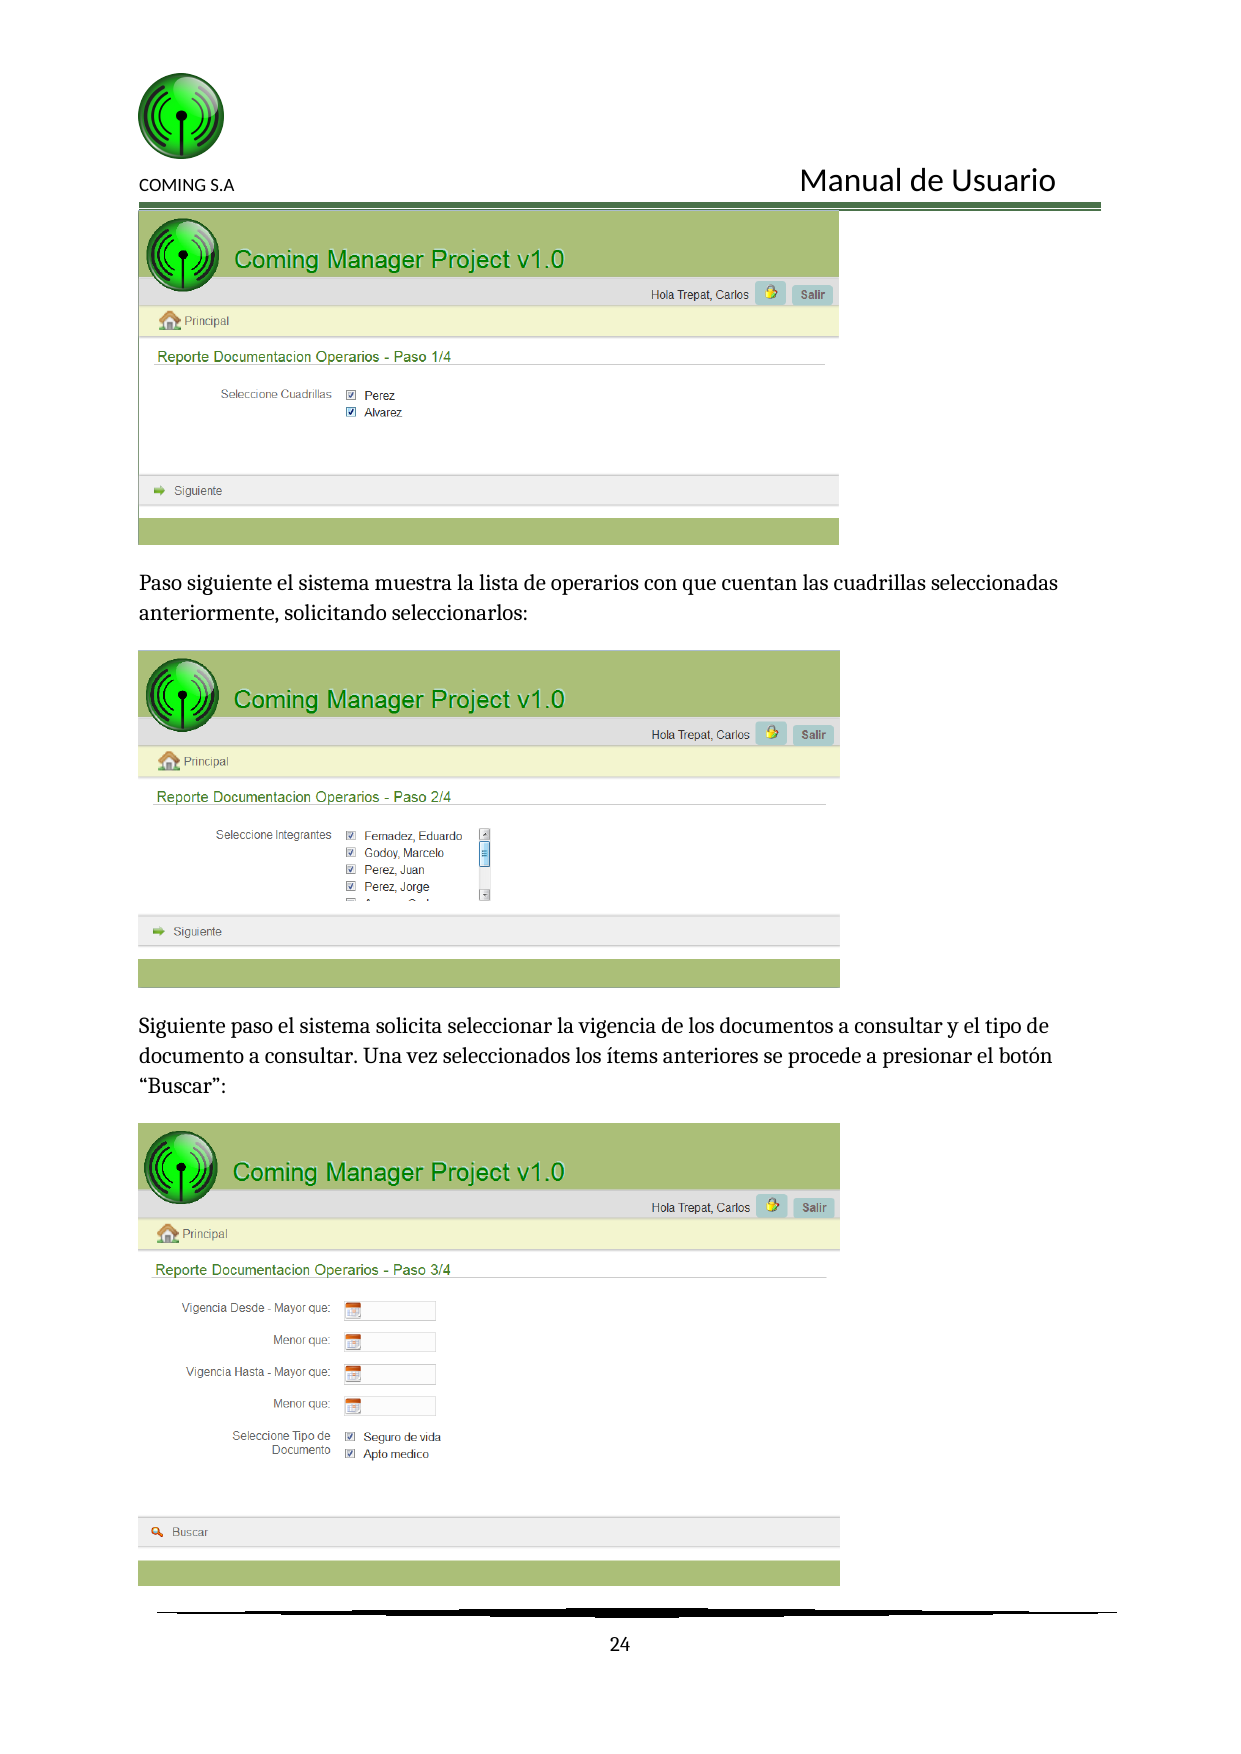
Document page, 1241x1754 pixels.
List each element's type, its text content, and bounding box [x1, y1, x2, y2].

picture [138, 210, 839, 545]
text Siguiente paso el sistema solicita seleccionar la vigencia de los documentos a consultar y el tipo de documento a consultar. Una vez seleccionados los ítems anteriores se procede a presionar el botón “Buscar”: [139, 1012, 1101, 1099]
picture [138, 1123, 840, 1586]
picture [138, 650, 840, 988]
text Paso siguiente el sistema muestra la lista de operarios con que cuentan las cuadrillas seleccionadas anteriormente, solicitando seleccionarlos: [139, 570, 1101, 626]
picture [138, 73, 224, 159]
